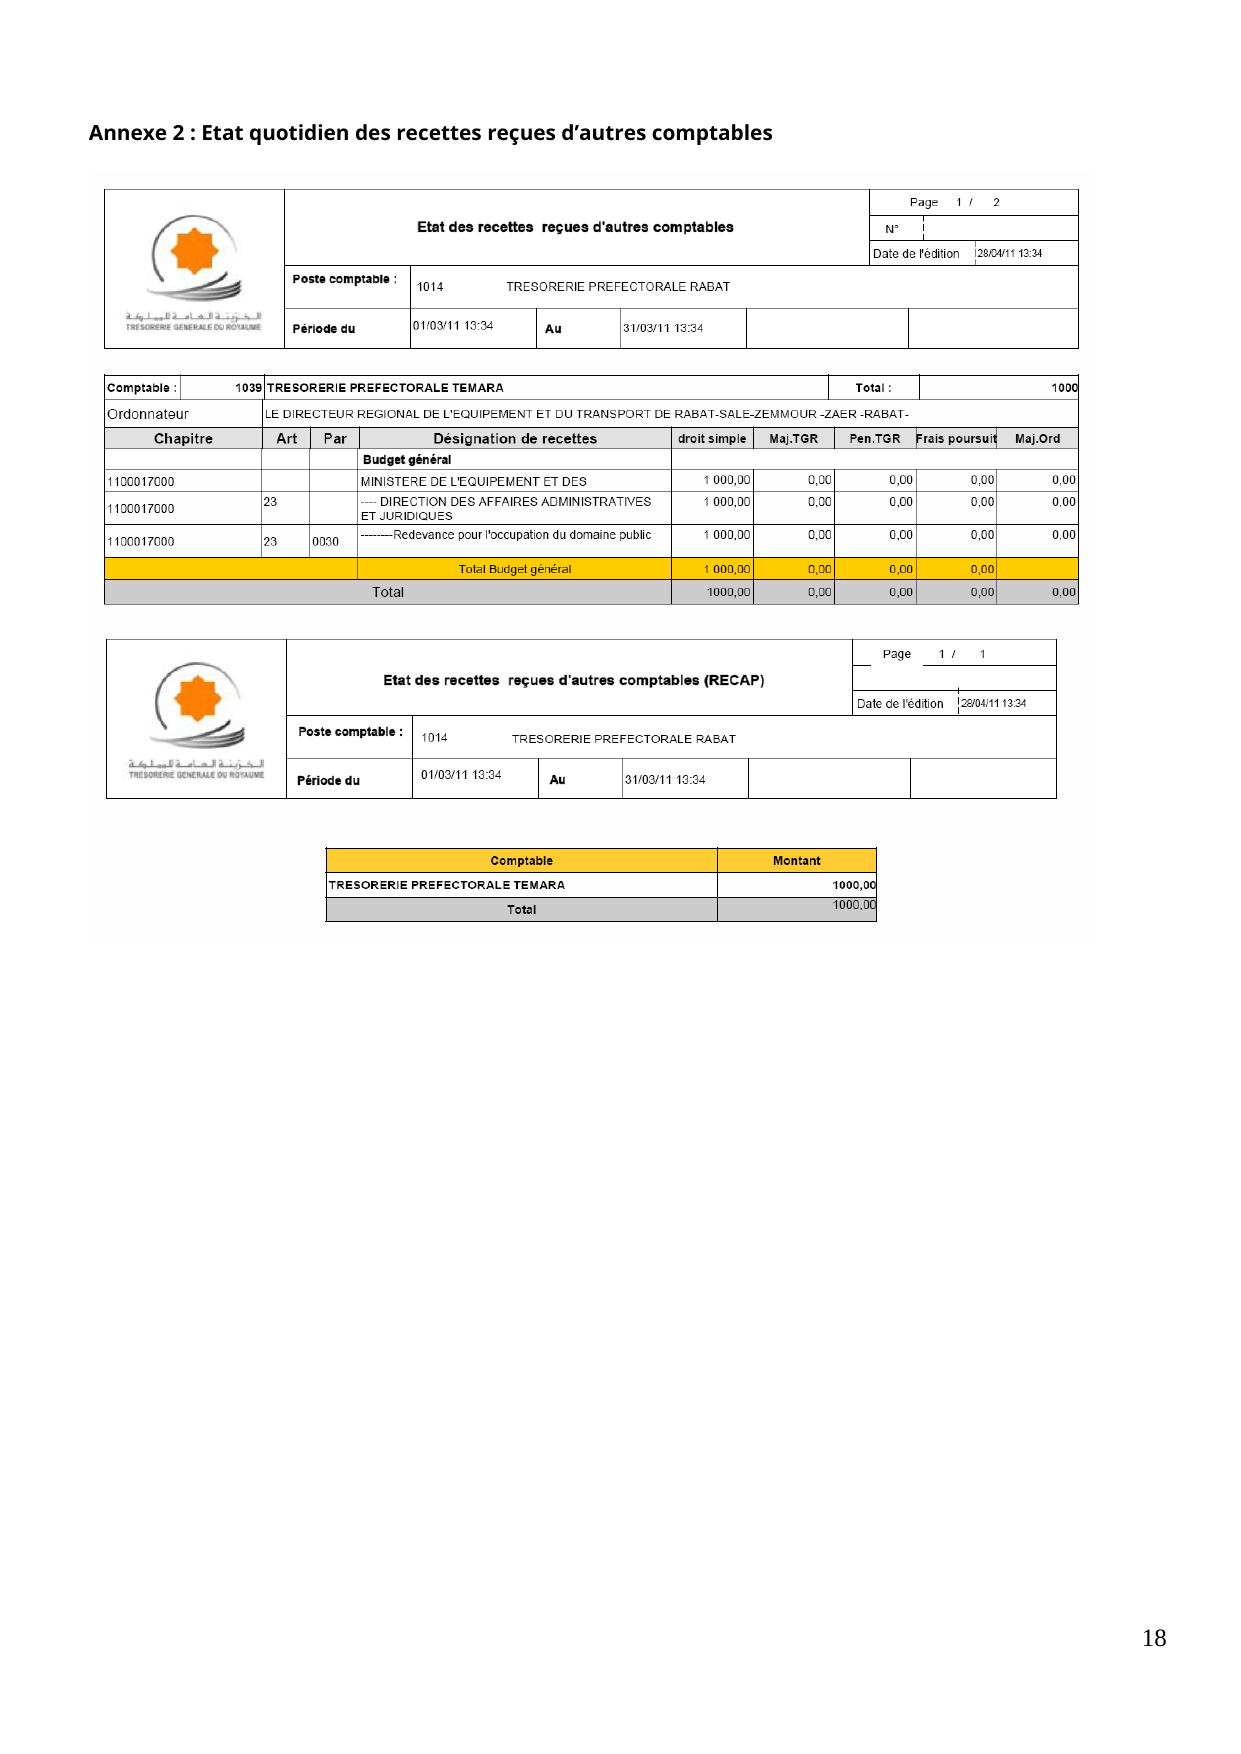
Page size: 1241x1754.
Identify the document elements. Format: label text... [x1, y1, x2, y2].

picture [88, 171, 1096, 946]
list Annexe 2 : Etat quotidien des recettes reçues d’autres comptables [89, 118, 1167, 147]
